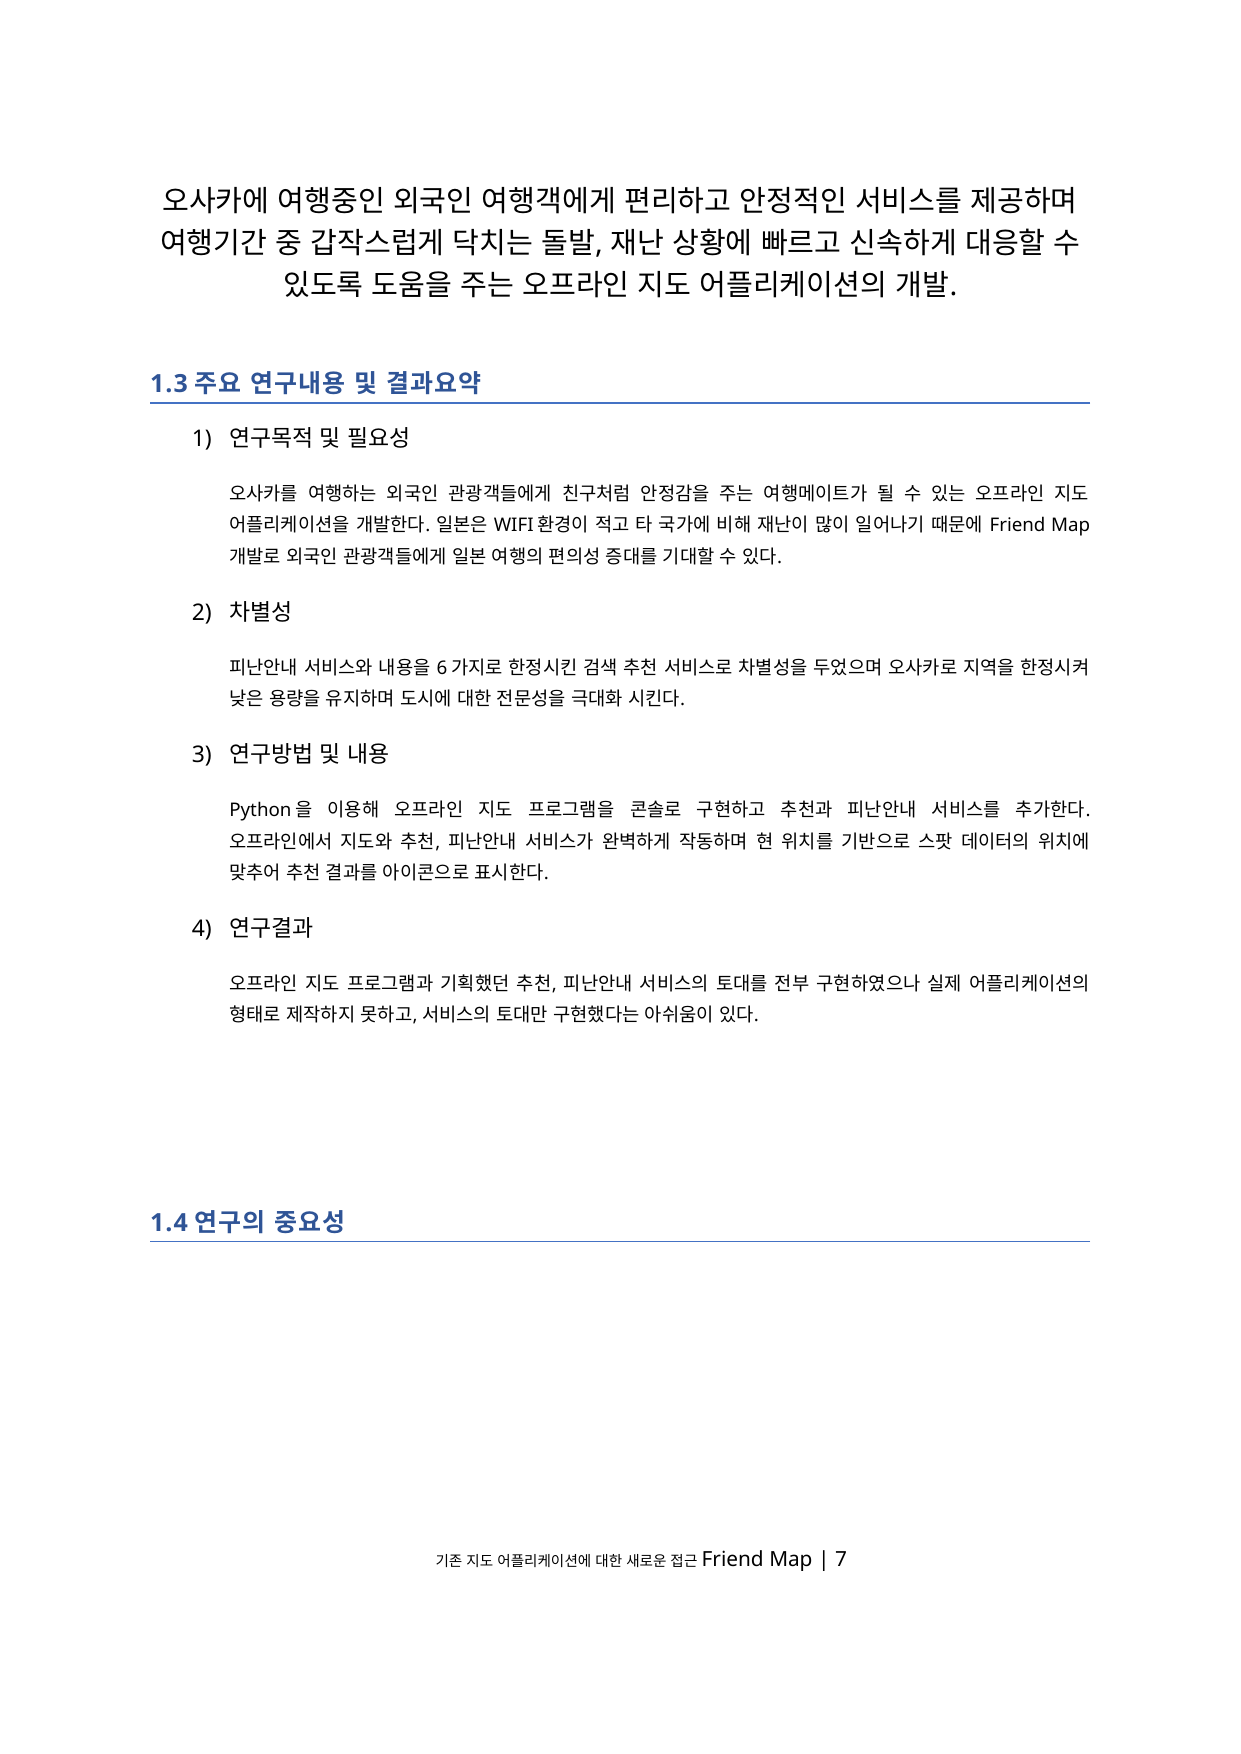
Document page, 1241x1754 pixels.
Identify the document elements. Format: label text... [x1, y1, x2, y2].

list 차별성 [192, 593, 1090, 627]
list 연구목적 및 필요성 [192, 420, 1090, 453]
list Python을 이용해 오프라인 지도 프로그램을 콘솔로 구현하고 추천과 피난안내 서비스를 추가한다. 오프라인에서 지도와 추천, 피난안내 서비스가 완벽하게 작동하며 현 위치를 기반으로 스팟 데이터의 위치에 맞추어 추천 결과를 아이콘으로 표시한다. [229, 795, 1090, 885]
list 오프라인 지도 프로그램과 기획했던 추천, 피난안내 서비스의 토대를 전부 구현하였으나 실제 어플리케이션의 형태로 제작하지 못하고, 서비스의 토대만 구현했다는 아쉬움이 있다. [229, 969, 1090, 1027]
text 오사카에 여행중인 외국인 여행객에게 편리하고 안정적인 서비스를 제공하며 여행기간 중 갑작스럽게 닥치는 돌발, 재난 상황에 빠르고 신속하게 대응할 수 있도록 도움을 주는 오프라인 지도 어플리케이션의 개발. [150, 177, 1090, 304]
list 오사카를 여행하는 외국인 관광객들에게 친구처럼 안정감을 주는 여행메이트가 될 수 있는 오프라인 지도 어플리케이션을 개발한다. 일본은 WIFI환경이 적고 타 국가에 비해 재난이 많이 일어나기 때문에 Friend Map개발로 외국인 관광객들에게 일본 여행의 편의성 증대를 기대할 수 있다. [229, 479, 1090, 568]
subtitle 1.4연구의 중요성 [150, 1202, 1090, 1241]
list 피난안내 서비스와 내용을 6가지로 한정시킨 검색 추천 서비스로 차별성을 두었으며 오사카로 지역을 한정시켜 낮은 용량을 유지하며 도시에 대한 전문성을 극대화 시킨다. [229, 653, 1090, 711]
list 연구방법 및 내용 [192, 736, 1090, 769]
list 연구결과 [192, 910, 1090, 943]
subtitle 1.3주요 연구내용 및 결과요약 [150, 364, 1090, 402]
